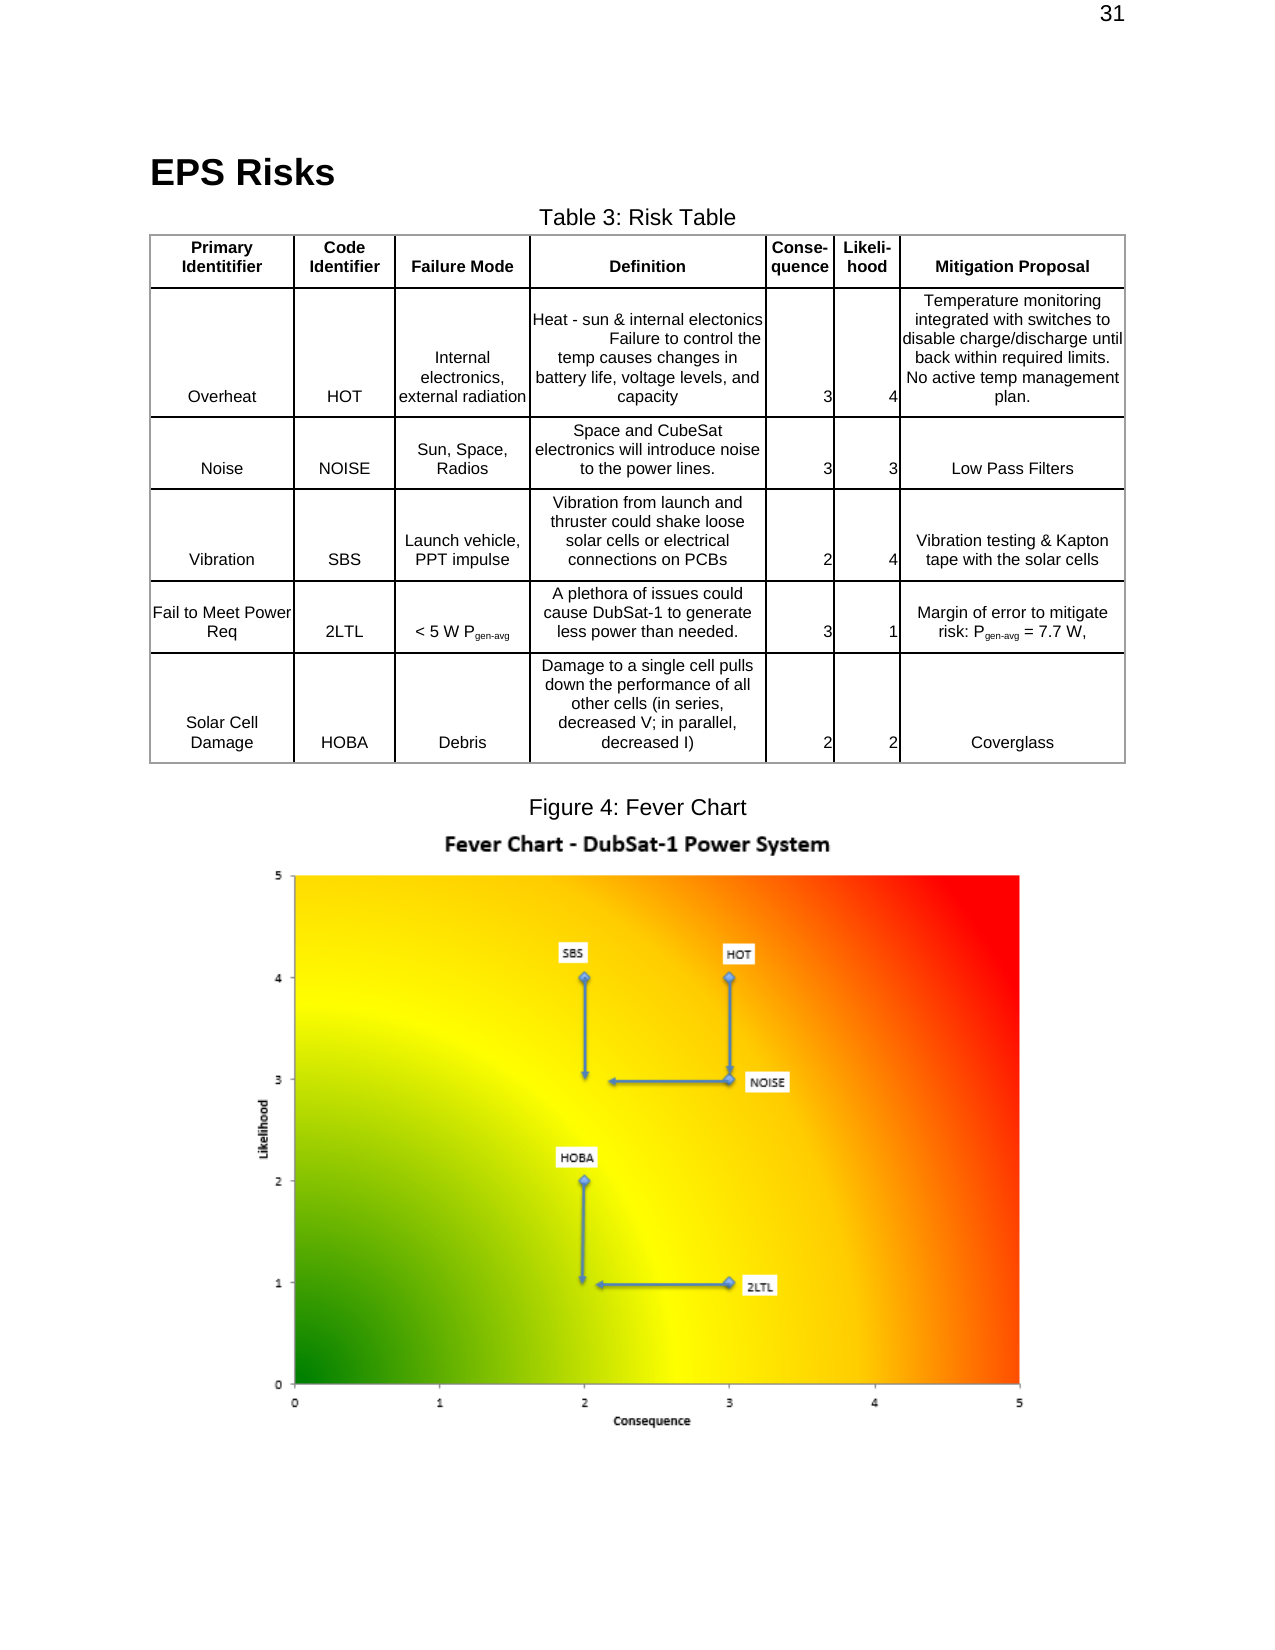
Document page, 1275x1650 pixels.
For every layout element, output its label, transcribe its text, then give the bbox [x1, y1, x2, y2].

table_header Definition [531, 236, 765, 287]
subtitle EPS Risks [150, 150, 1125, 193]
table_cell HOT [295, 289, 394, 416]
table_cell Coverglass [901, 654, 1124, 762]
table_cell Margin of error to mitigate risk: Pgen-avg = 7.7 W, [901, 582, 1124, 652]
table_cell Heat - sun & internal electonics Failure to control the temp causes changes in battery life, voltage levels, and capacity [531, 289, 765, 416]
table_header Likeli-hood [835, 236, 899, 287]
text Table 3: Risk Table [150, 203, 1125, 230]
table_header Code Identifier [295, 236, 394, 287]
table_cell Overheat [151, 289, 293, 416]
table_cell Space and CubeSat electronics will introduce noise to the power lines. [531, 418, 765, 488]
table_cell 1 [835, 582, 899, 652]
table_header Failure Mode [396, 236, 529, 287]
table_cell Damage to a single cell pulls down the performance of all other cells (in series, decreased V; in parallel, decreased I) [531, 654, 765, 762]
table_cell HOBA [295, 654, 394, 762]
table_cell Sun, Space, Radios [396, 418, 529, 488]
table_cell 3 [767, 582, 833, 652]
table_cell 3 [767, 418, 833, 488]
table_cell Vibration testing & Kapton tape with the solar cells [901, 490, 1124, 579]
table_cell NOISE [295, 418, 394, 488]
table_cell 2LTL [295, 582, 394, 652]
table_cell Vibration from launch and thruster could shake loose solar cells or electrical connections on PCBs [531, 490, 765, 579]
table_cell 4 [835, 289, 899, 416]
table_cell 2 [767, 490, 833, 579]
table_header Primary Identitifier [151, 236, 293, 287]
table_cell Launch vehicle, PPT impulse [396, 490, 529, 579]
table_cell 3 [767, 289, 833, 416]
table_header Mitigation Proposal [901, 236, 1124, 287]
table_cell Noise [151, 418, 293, 488]
table_cell A plethora of issues could cause DubSat-1 to generate less power than needed. [531, 582, 765, 652]
table_cell Internal electronics, external radiation [396, 289, 529, 416]
table_cell Vibration [151, 490, 293, 579]
table_cell SBS [295, 490, 394, 579]
picture [240, 824, 1035, 1449]
table_cell Debris [396, 654, 529, 762]
table_cell Temperature monitoring integrated with switches to disable charge/discharge until back within required limits. No active temp management plan. [901, 289, 1124, 416]
table_cell 2 [835, 654, 899, 762]
table_cell 2 [767, 654, 833, 762]
table_cell Solar Cell Damage [151, 654, 293, 762]
table_cell 4 [835, 490, 899, 579]
table_header Conse-quence [767, 236, 833, 287]
table_cell < 5 W Pgen-avg [396, 582, 529, 652]
table_cell 3 [835, 418, 899, 488]
table_cell Low Pass Filters [901, 418, 1124, 488]
text Figure 4: Fever Chart [150, 794, 1125, 821]
table_cell Fail to Meet Power Req [151, 582, 293, 652]
